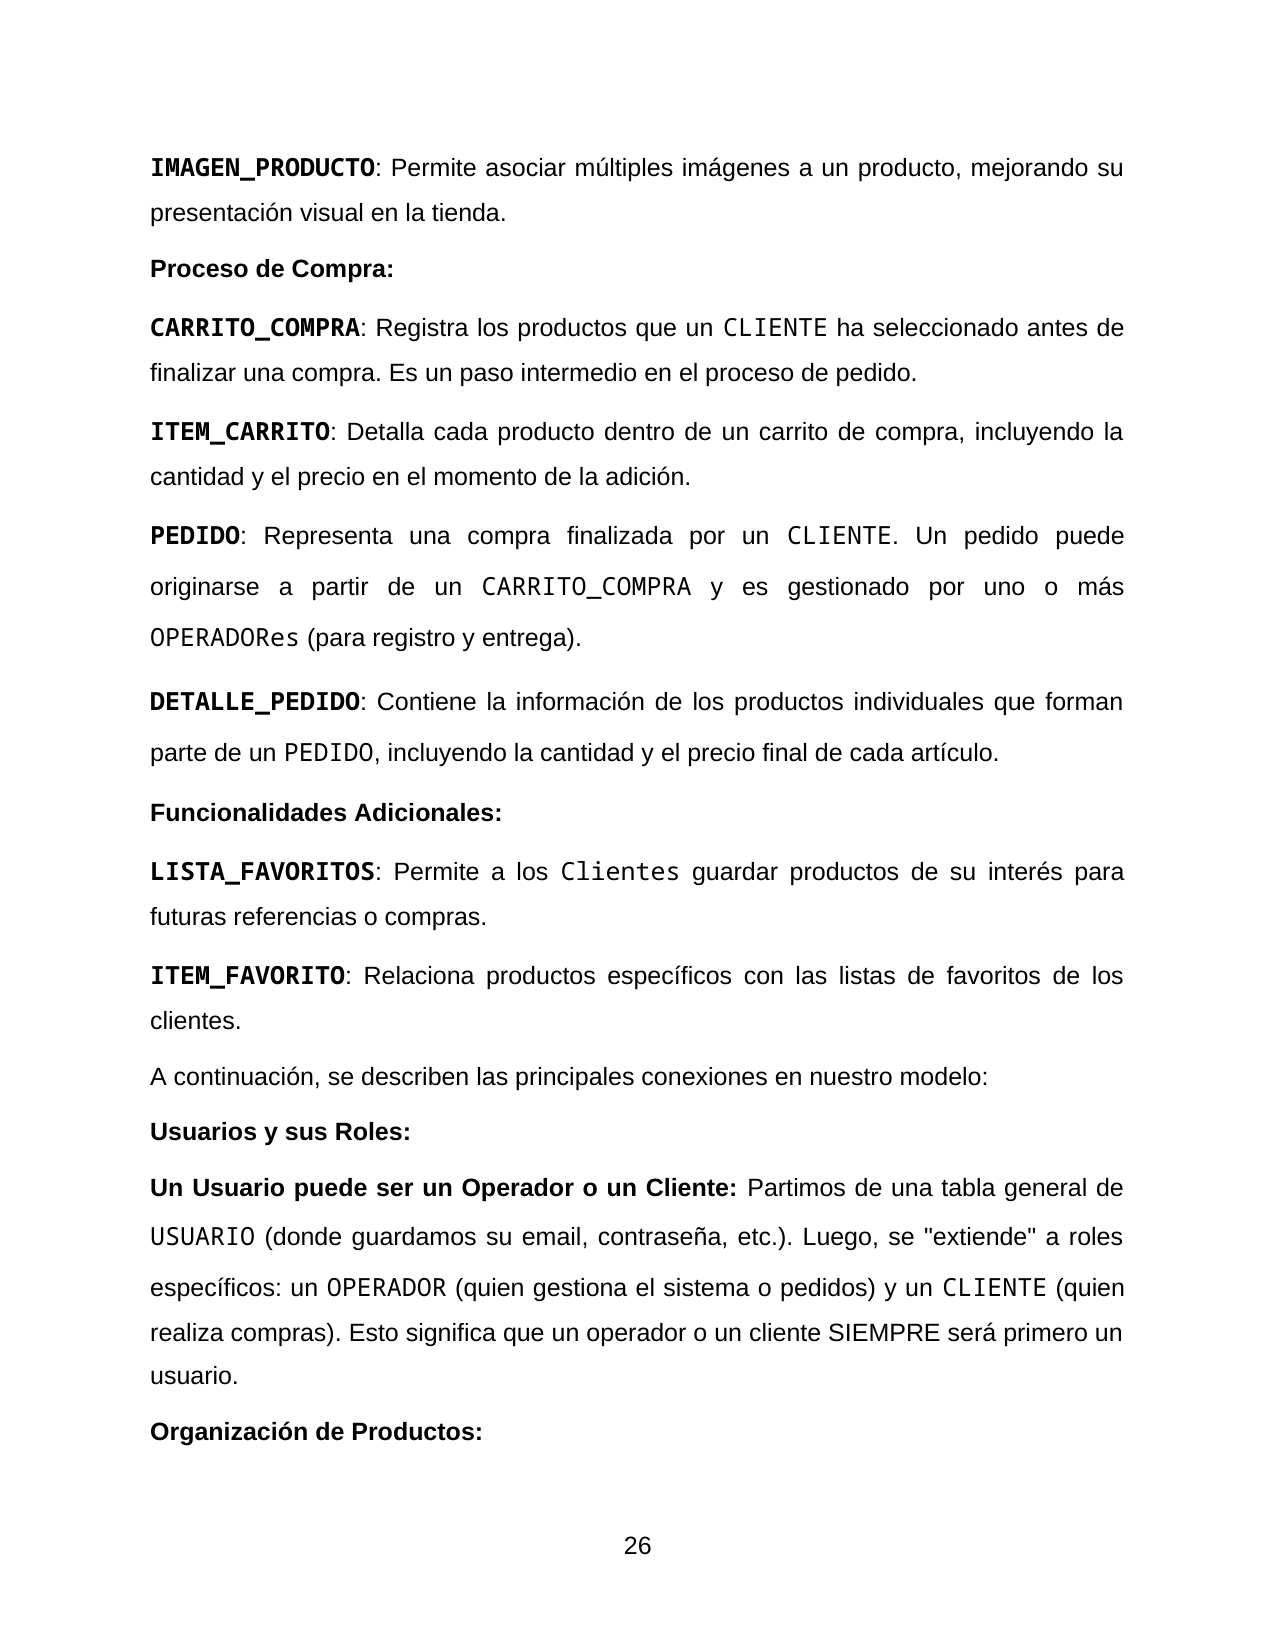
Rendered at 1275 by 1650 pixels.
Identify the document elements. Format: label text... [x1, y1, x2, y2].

text IMAGEN_PRODUCTO: Permite asociar múltiples imágenes a un producto, mejorando su presentación visual en la tienda. [150, 150, 1125, 227]
text Usuarios y sus Roles: [150, 1117, 1125, 1146]
text PEDIDO: Representa una compra finalizada por un CLIENTE. Un pedido puede originarse a partir de un CARRITO_COMPRA y es gestionado por uno o más OPERADORes (para registro y entrega). [150, 518, 1125, 654]
text LISTA_FAVORITOS: Permite a los Clientes guardar productos de su interés para futuras referencias o compras. [150, 854, 1125, 931]
text ITEM_CARRITO: Detalla cada producto dentro de un carrito de compra, incluyendo la cantidad y el precio en el momento de la adición. [150, 414, 1125, 491]
text CARRITO_COMPRA: Registra los productos que un CLIENTE ha seleccionado antes de finalizar una compra. Es un paso intermedio en el proceso de pedido. [150, 310, 1125, 387]
text Un Usuario puede ser un Operador o un Cliente: Partimos de una tabla general de USUARIO (donde guardamos su email, contraseña, etc.). Luego, se "extiende" a roles específicos: un OPERADOR (quien gestiona el sistema o pedidos) y un CLIENTE (quien realiza compras). Esto significa que un operador o un cliente SIEMPRE será primero un usuario. [150, 1173, 1125, 1390]
text A continuación, se describen las principales conexiones en nuestro modelo: [150, 1062, 1125, 1091]
text Funcionalidades Adicionales: [150, 798, 1125, 827]
text ITEM_FAVORITO: Relaciona productos específicos con las listas de favoritos de los clientes. [150, 958, 1125, 1035]
text Organización de Productos: [150, 1417, 1125, 1446]
text Proceso de Compra: [150, 254, 1125, 283]
text DETALLE_PEDIDO: Contiene la información de los productos individuales que forman parte de un PEDIDO, incluyendo la cantidad y el precio final de cada artículo. [150, 683, 1125, 768]
